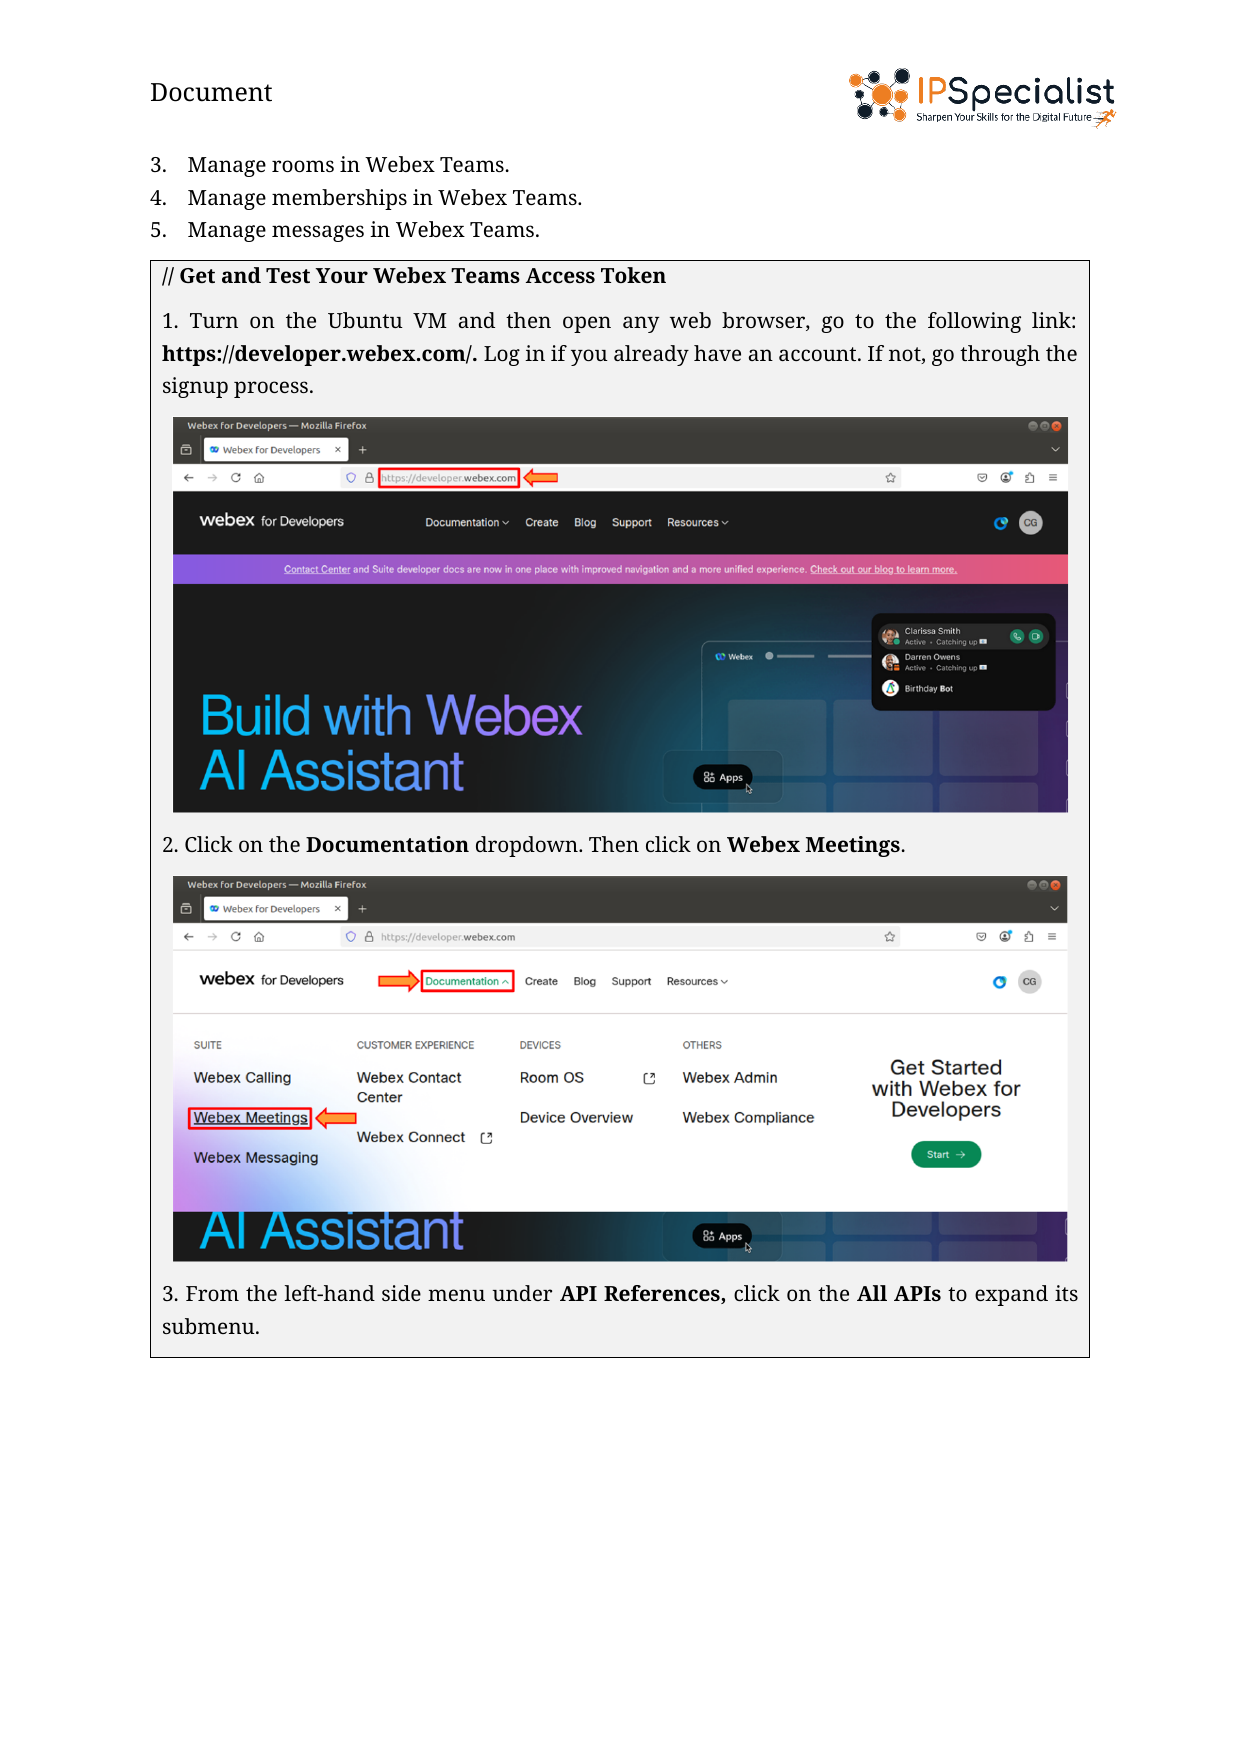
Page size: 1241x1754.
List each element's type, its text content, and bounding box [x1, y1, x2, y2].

picture [172, 875, 1068, 1262]
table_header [151, 261, 1089, 1357]
picture [843, 54, 1121, 136]
text Manage memberships in Webex Teams. [150, 183, 1090, 211]
text Manage rooms in Webex Teams. [150, 150, 1090, 178]
text Manage messages in Webex Teams. [150, 215, 1090, 244]
picture [172, 416, 1069, 813]
